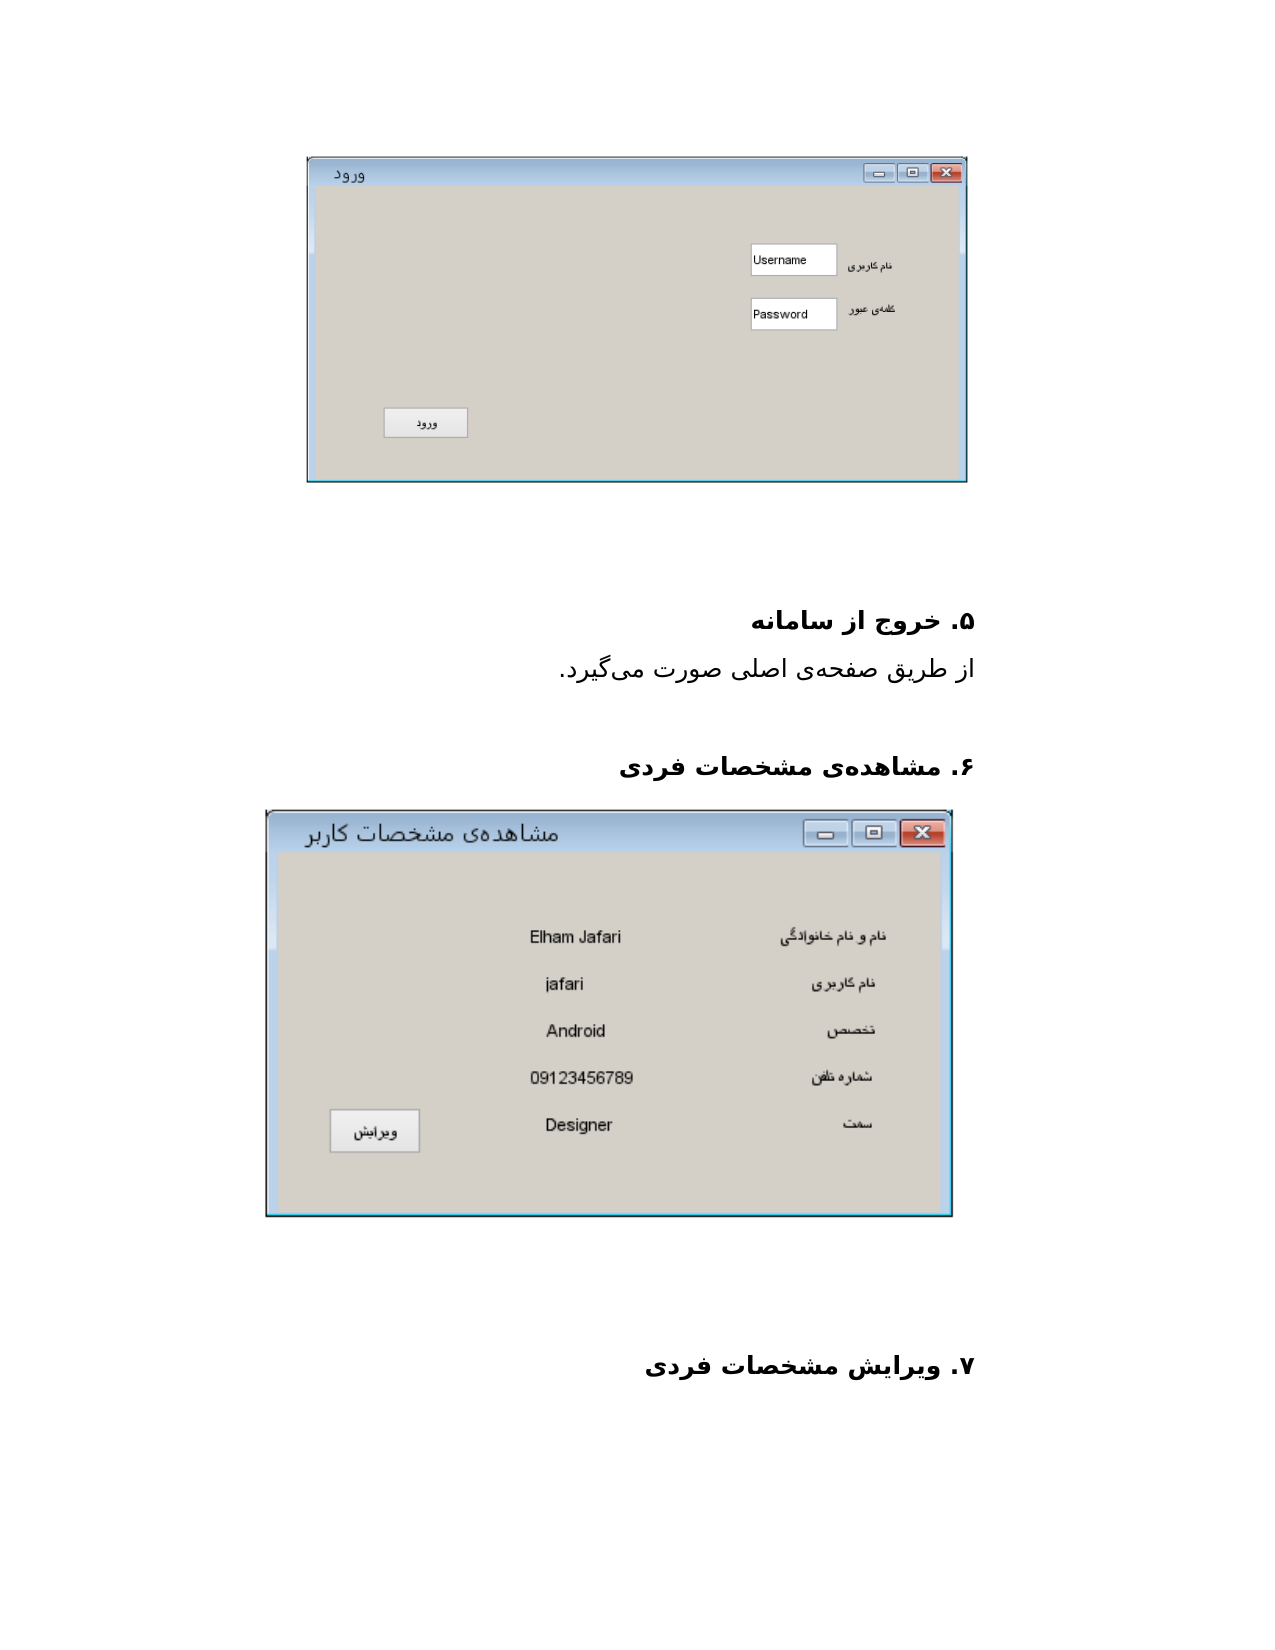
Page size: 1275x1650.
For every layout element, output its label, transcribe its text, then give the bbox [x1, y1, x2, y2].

text ۷. ویرایش مشخصات فردی [150, 1351, 1050, 1380]
text از طریق صفحه‌ی اصلی صورت می‌گیرد. [150, 654, 1050, 683]
text ۵. خروج از سامانه [150, 606, 1050, 635]
text ۶. مشاهده‌ی مشخصات فردی [150, 752, 1050, 781]
picture [297, 150, 975, 488]
picture [247, 799, 975, 1233]
